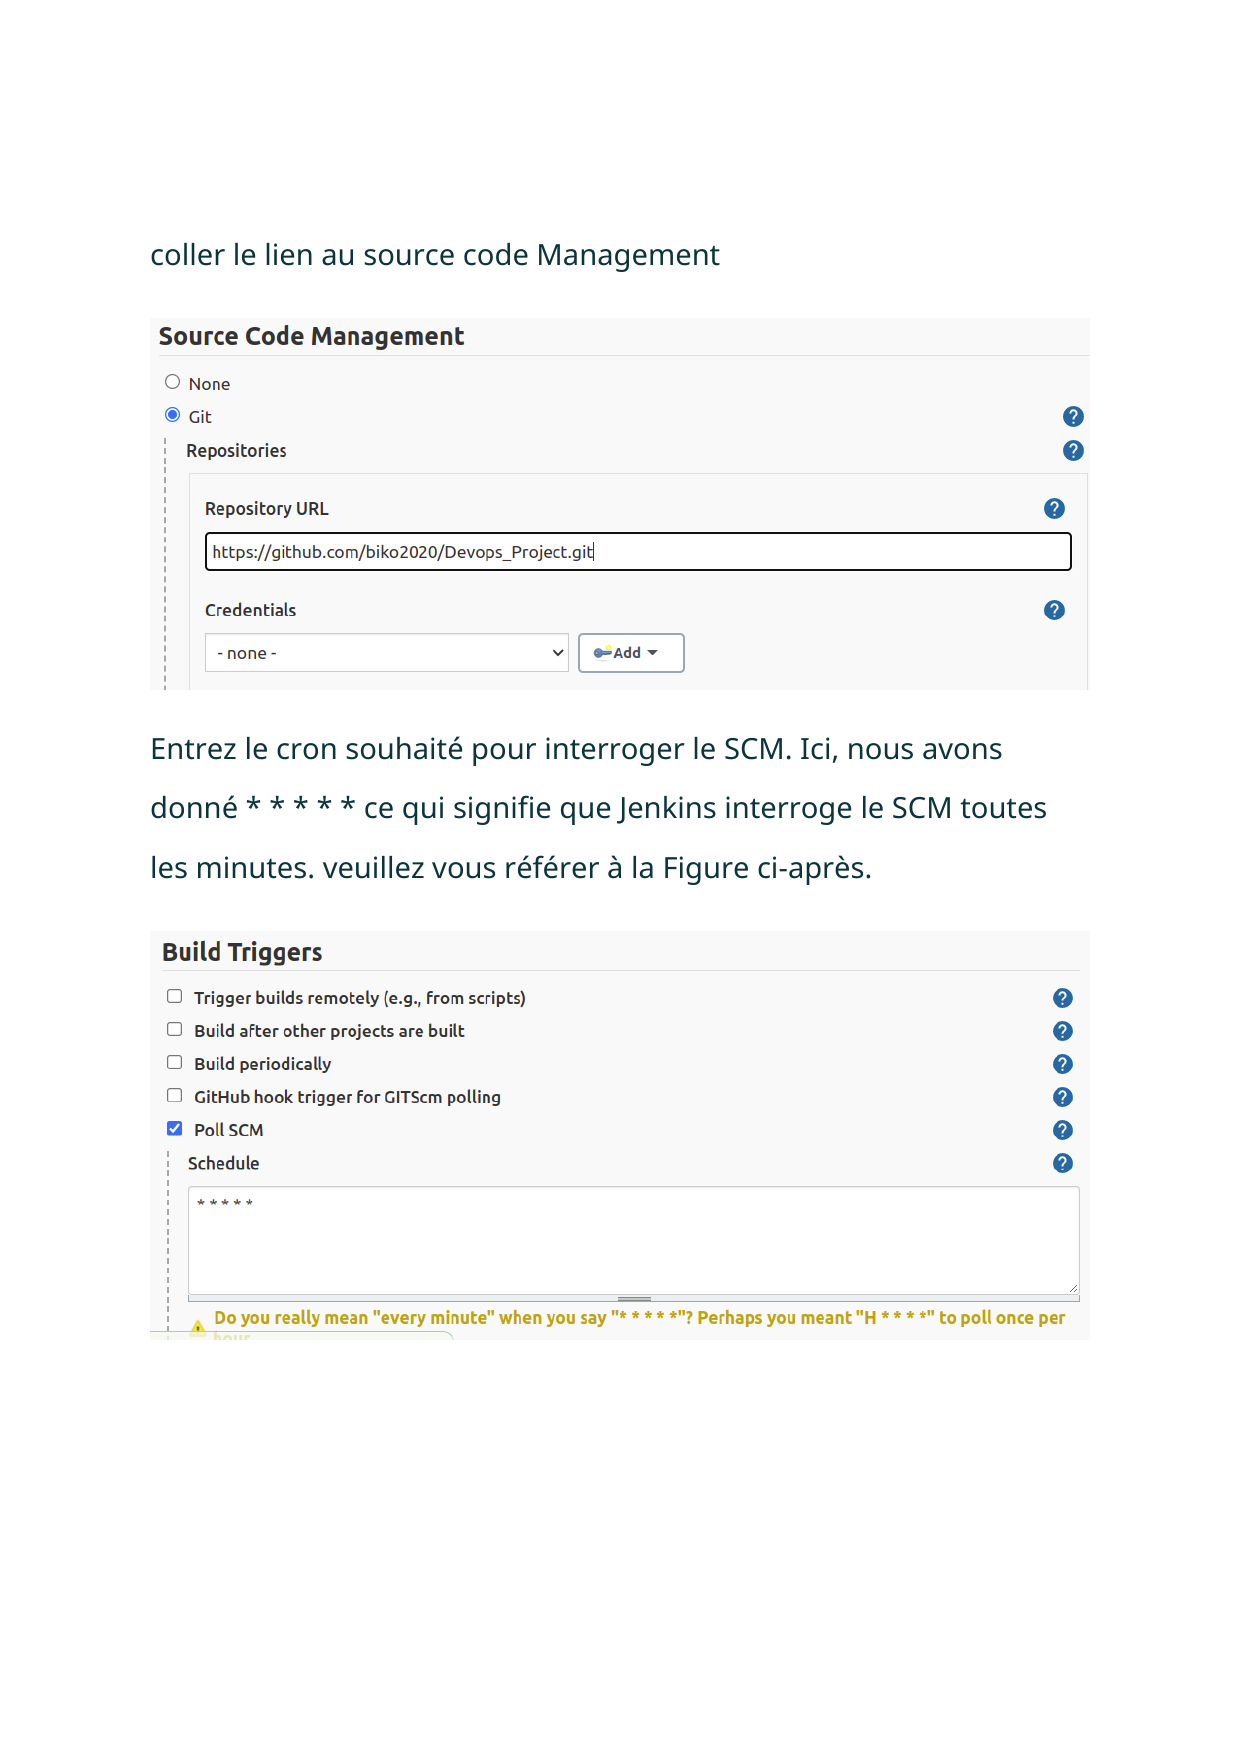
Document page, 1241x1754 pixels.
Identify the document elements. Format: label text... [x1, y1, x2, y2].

text Entrez le cron souhaité pour interroger le SCM. Ici, nous avons donné * * * * * ce qui signifie que Jenkins interroge le SCM toutes les minutes. veuillez vous référer à la Figure ci-après. [150, 728, 1090, 887]
text coller le lien au source code Management [150, 234, 1090, 274]
picture [150, 318, 1091, 690]
picture [150, 931, 1091, 1340]
